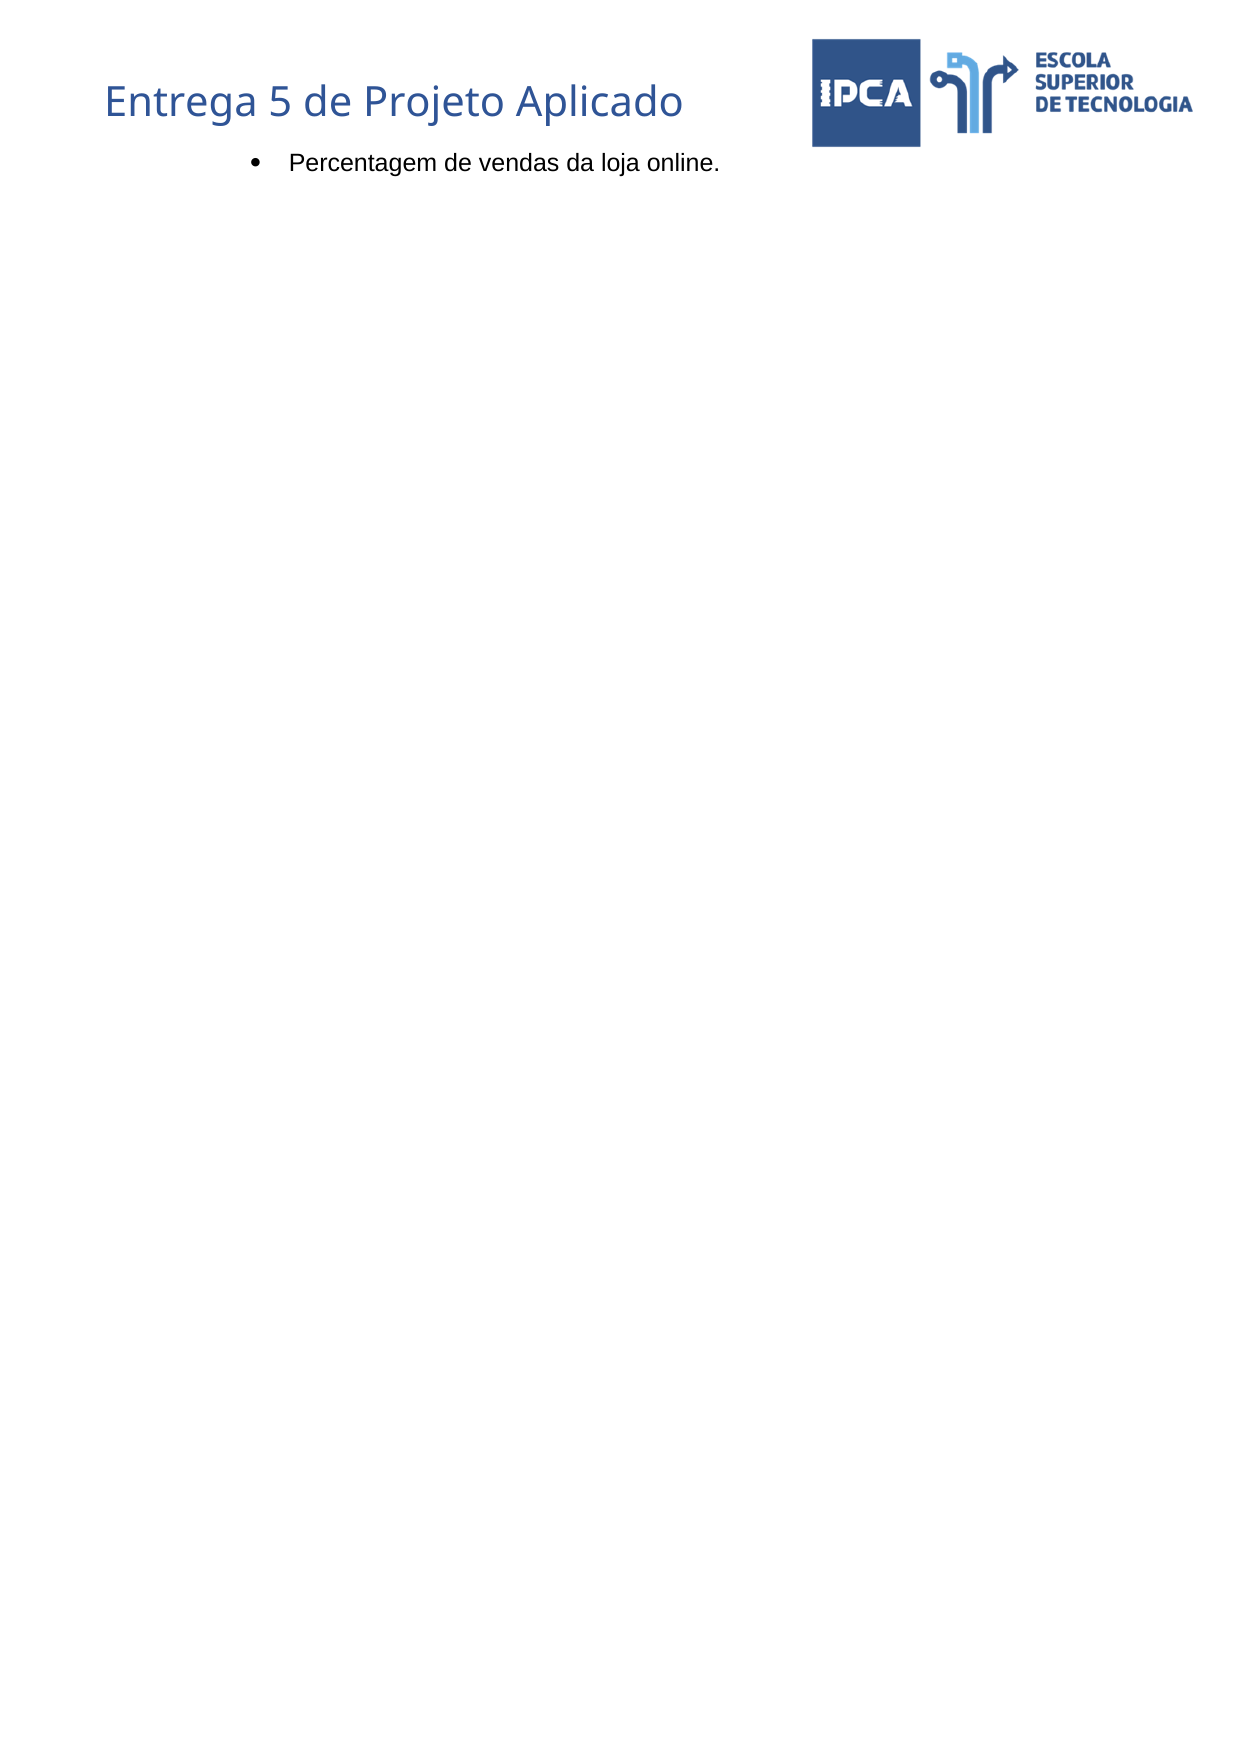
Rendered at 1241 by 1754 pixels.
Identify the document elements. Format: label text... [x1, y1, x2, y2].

list Percentagem de vendas da loja online. [251, 148, 1063, 176]
picture [791, 0, 1213, 251]
